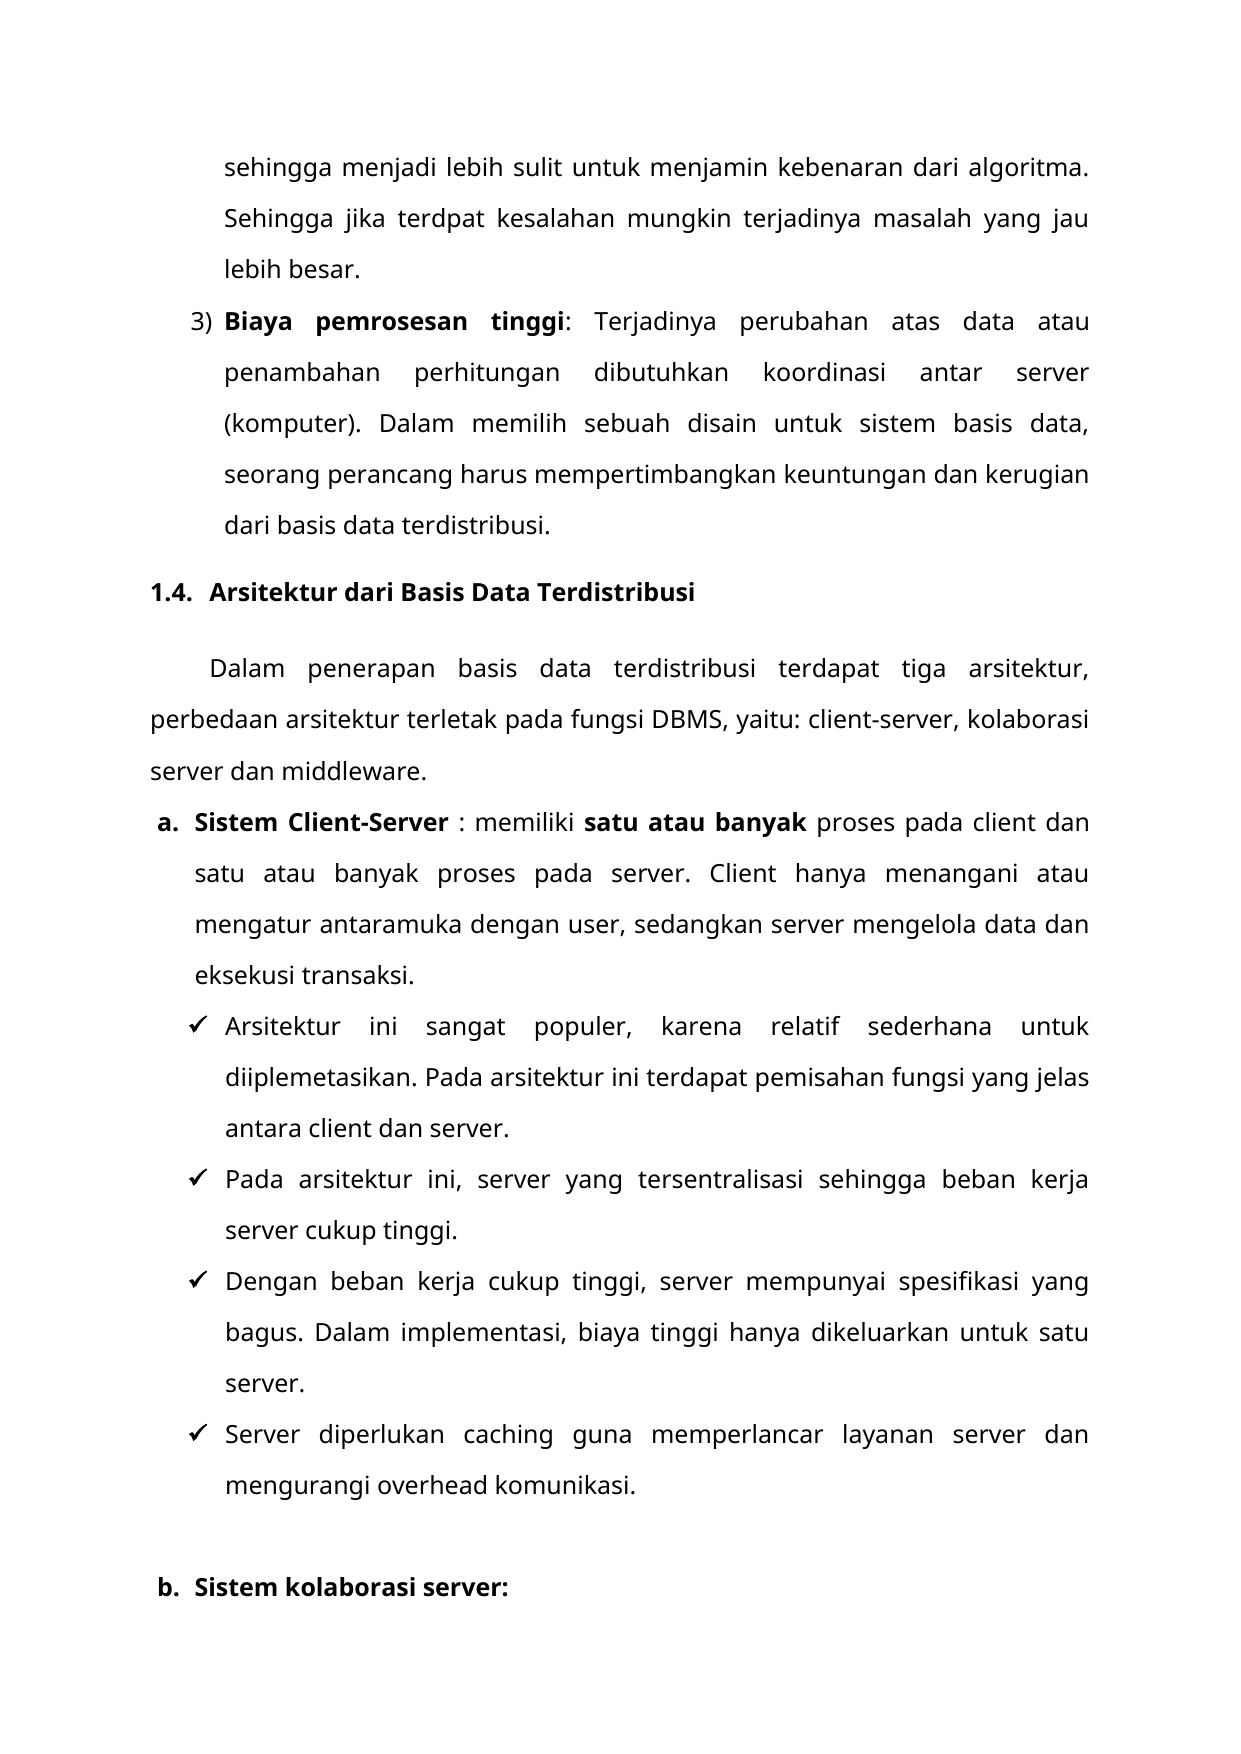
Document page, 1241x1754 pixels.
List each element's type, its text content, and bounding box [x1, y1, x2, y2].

list Dengan beban kerja cukup tinggi, server mempunyai spesifikasi yang bagus. Dalam implementasi, biaya tinggi hanya dikeluarkan untuk satu server. [187, 1263, 1090, 1400]
list Arsitektur ini sangat populer, karena relatif sederhana untuk diiplemetasikan. Pada arsitektur ini terdapat pemisahan fungsi yang jelas antara client dan server. [187, 1008, 1090, 1144]
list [190, 150, 1090, 286]
list Pada arsitektur ini, server yang tersentralisasi sehingga beban kerja server cukup tinggi. [187, 1161, 1090, 1247]
subtitle Arsitektur dari Basis Data Terdistribusi [150, 575, 1090, 609]
list Server diperlukan caching guna memperlancar layanan server dan mengurangi overhead komunikasi. [187, 1417, 1090, 1502]
text Dalam penerapan basis data terdistribusi terdapat tiga arsitektur, perbedaan arsitektur terletak pada fungsi DBMS, yaitu: client-server, kolaborasi server dan middleware. [150, 651, 1090, 787]
list Biaya pemrosesan tinggi: Terjadinya perubahan atas data atau penambahan perhitungan dibutuhkan koordinasi antar server (komputer). Dalam memilih sebuah disain untuk sistem basis data, seorang perancang harus mempertimbangkan keuntungan dan kerugian dari basis data terdistribusi. [190, 303, 1090, 541]
list Sistem kolaborasi server: [157, 1570, 1090, 1604]
list Sistem Client-Server : memiliki satu atau banyak proses pada client dan satu atau banyak proses pada server. Client hanya menangani atau mengatur antaramuka dengan user, sedangkan server mengelola data dan eksekusi transaksi. [157, 804, 1090, 991]
